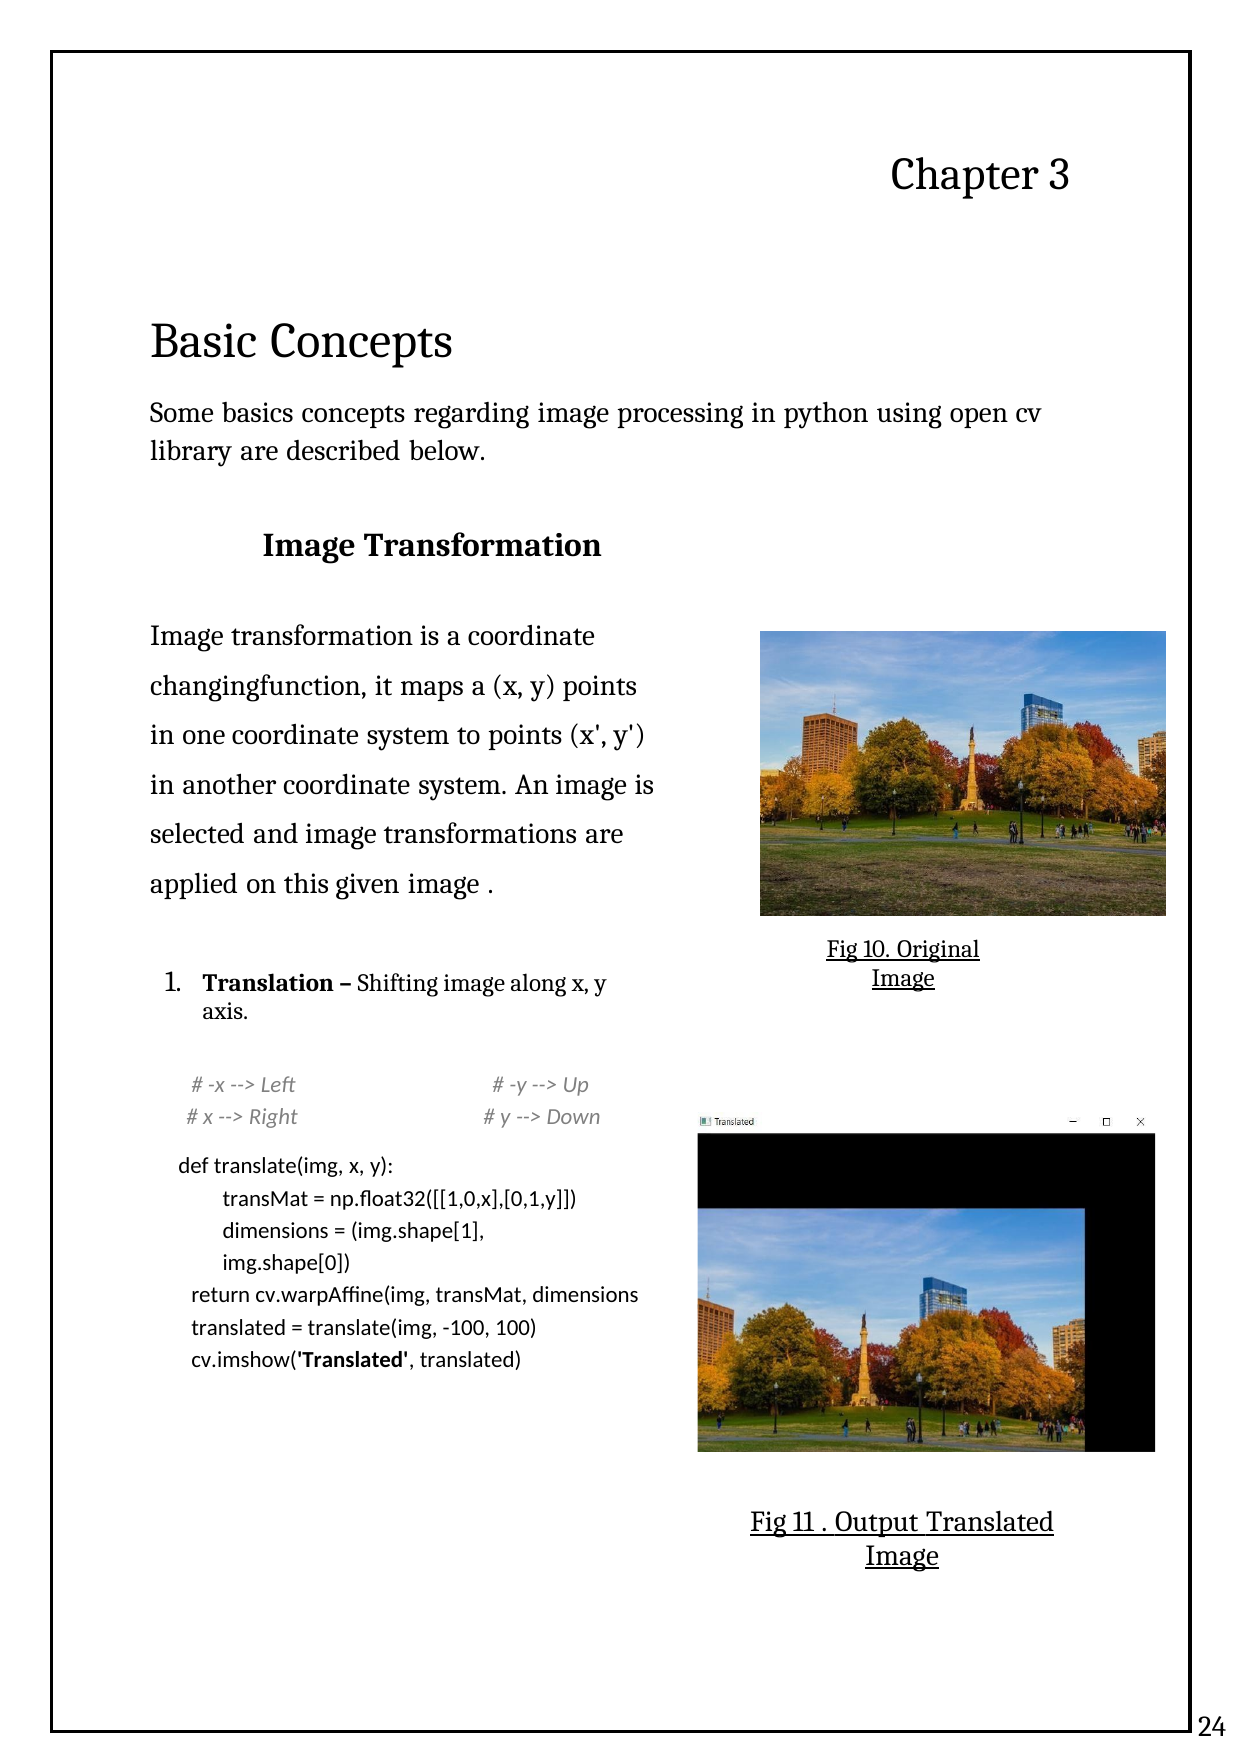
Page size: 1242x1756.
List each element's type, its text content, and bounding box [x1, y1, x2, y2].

list Translation – Shifting image along x, y axis. [165, 966, 618, 1026]
subtitle Basic Concepts [150, 313, 1179, 370]
picture [760, 631, 1166, 916]
text def translate(img, x, y): [178, 1151, 657, 1179]
text Some basics concepts regarding image processing in python using open cv library are described below. [150, 396, 1128, 467]
picture [697, 1112, 1156, 1452]
text Image transformation is a coordinate changingfunction, it maps a (x, y) points in one coordinate system to points (x', y') in another coordinate system. An image is selected and image transformations are applied on this given image . [150, 619, 657, 901]
text return cv.warpAffine(img, transMat, dimensions translated = translate(img, -100, 100) cv.imshow('Translated', translated) [191, 1281, 642, 1373]
text transMat = np.float32([[1,0,x],[0,1,y]]) dimensions = (img.shape[1], img.shape[0]) [222, 1184, 617, 1276]
text # -x --> Left # -y --> Up [191, 1070, 657, 1098]
text # x --> Right # y --> Down [186, 1102, 657, 1130]
text Image Transformation [262, 526, 1179, 565]
text Chapter 3 [135, 148, 1070, 201]
text Fig 11 . Output Translated Image [713, 1506, 1091, 1573]
text Fig 10. Original Image [800, 935, 1006, 993]
